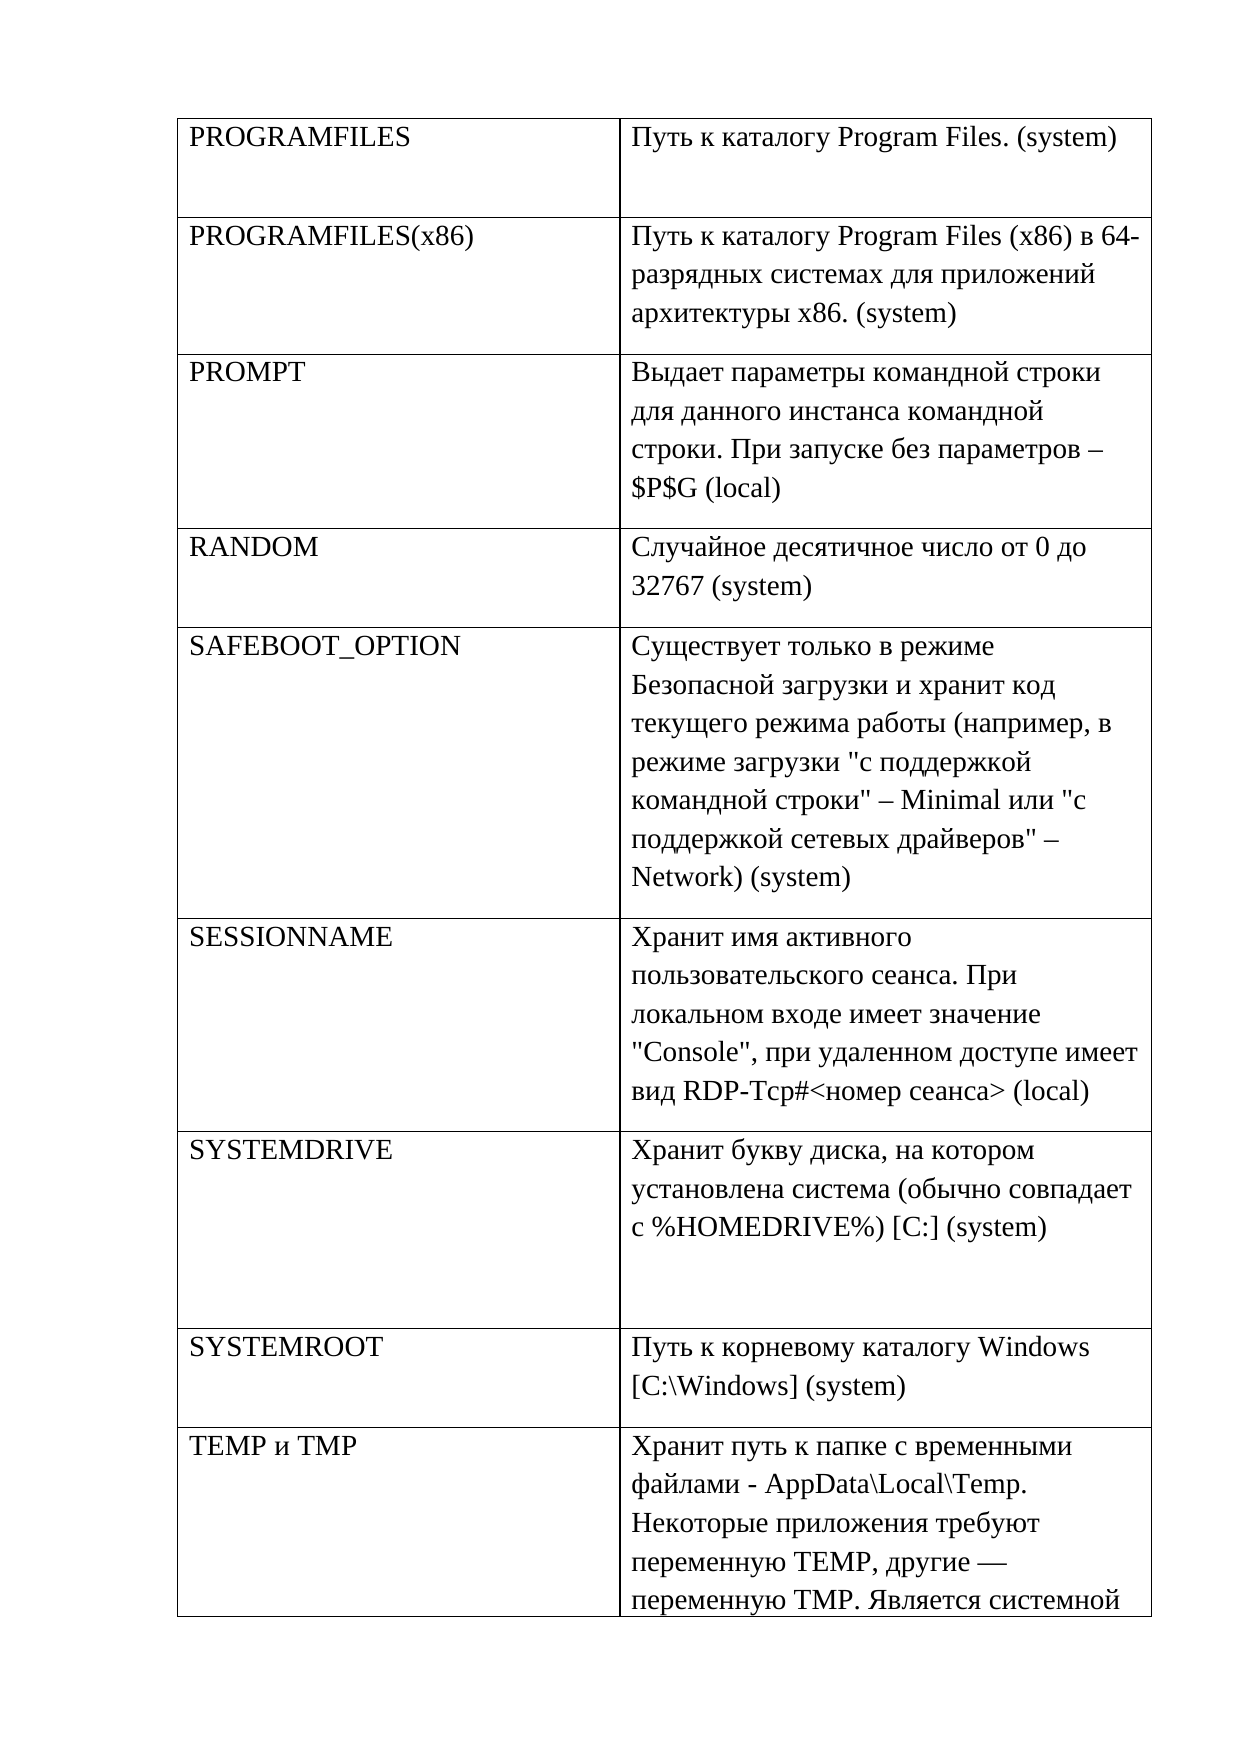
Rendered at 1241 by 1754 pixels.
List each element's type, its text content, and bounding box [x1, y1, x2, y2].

table_cell Выдает параметры командной строки для данного инстанса командной строки. При запуске без параметров – $P$G (local) [621, 355, 1151, 528]
table_cell SYSTEMDRIVE [178, 1132, 619, 1328]
table_cell Случайное десятичное число от 0 до 32767 (system) [621, 529, 1151, 627]
table_cell Путь к корневому каталогу Windows [C:\Windows] (system) [621, 1329, 1151, 1427]
table_cell Путь к каталогу Program Files. (system) [621, 119, 1151, 217]
table_cell TEMP и TMP [178, 1428, 619, 1616]
table_cell SAFEBOOT_OPTION [178, 628, 619, 918]
table_cell Существует только в режиме Безопасной загрузки и хранит код текущего режима работы (например, в режиме загрузки "с поддержкой командной строки" – Minimal или "с поддержкой сетевых драйверов" – Network) (system) [621, 628, 1151, 918]
table_cell Путь к каталогу Program Files (x86) в 64-разрядных системах для приложений архитектуры x86. (system) [621, 218, 1151, 353]
table_cell PROGRAMFILES(x86) [178, 218, 619, 353]
table_cell Хранит имя активного пользовательского сеанса. При локальном входе имеет значение "Console", при удаленном доступе имеет вид RDP-Tcp#<номер сеанса> (local) [621, 919, 1151, 1131]
table_cell PROMPT [178, 355, 619, 528]
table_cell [621, 1428, 1151, 1616]
table_cell SESSIONNAME [178, 919, 619, 1131]
table_cell RANDOM [178, 529, 619, 627]
table_cell PROGRAMFILES [178, 119, 619, 217]
table_cell SYSTEMROOT [178, 1329, 619, 1427]
table_cell Хранит букву диска, на котором установлена система (обычно совпадает с %HOMEDRIVE%) [C:] (system) [621, 1132, 1151, 1328]
